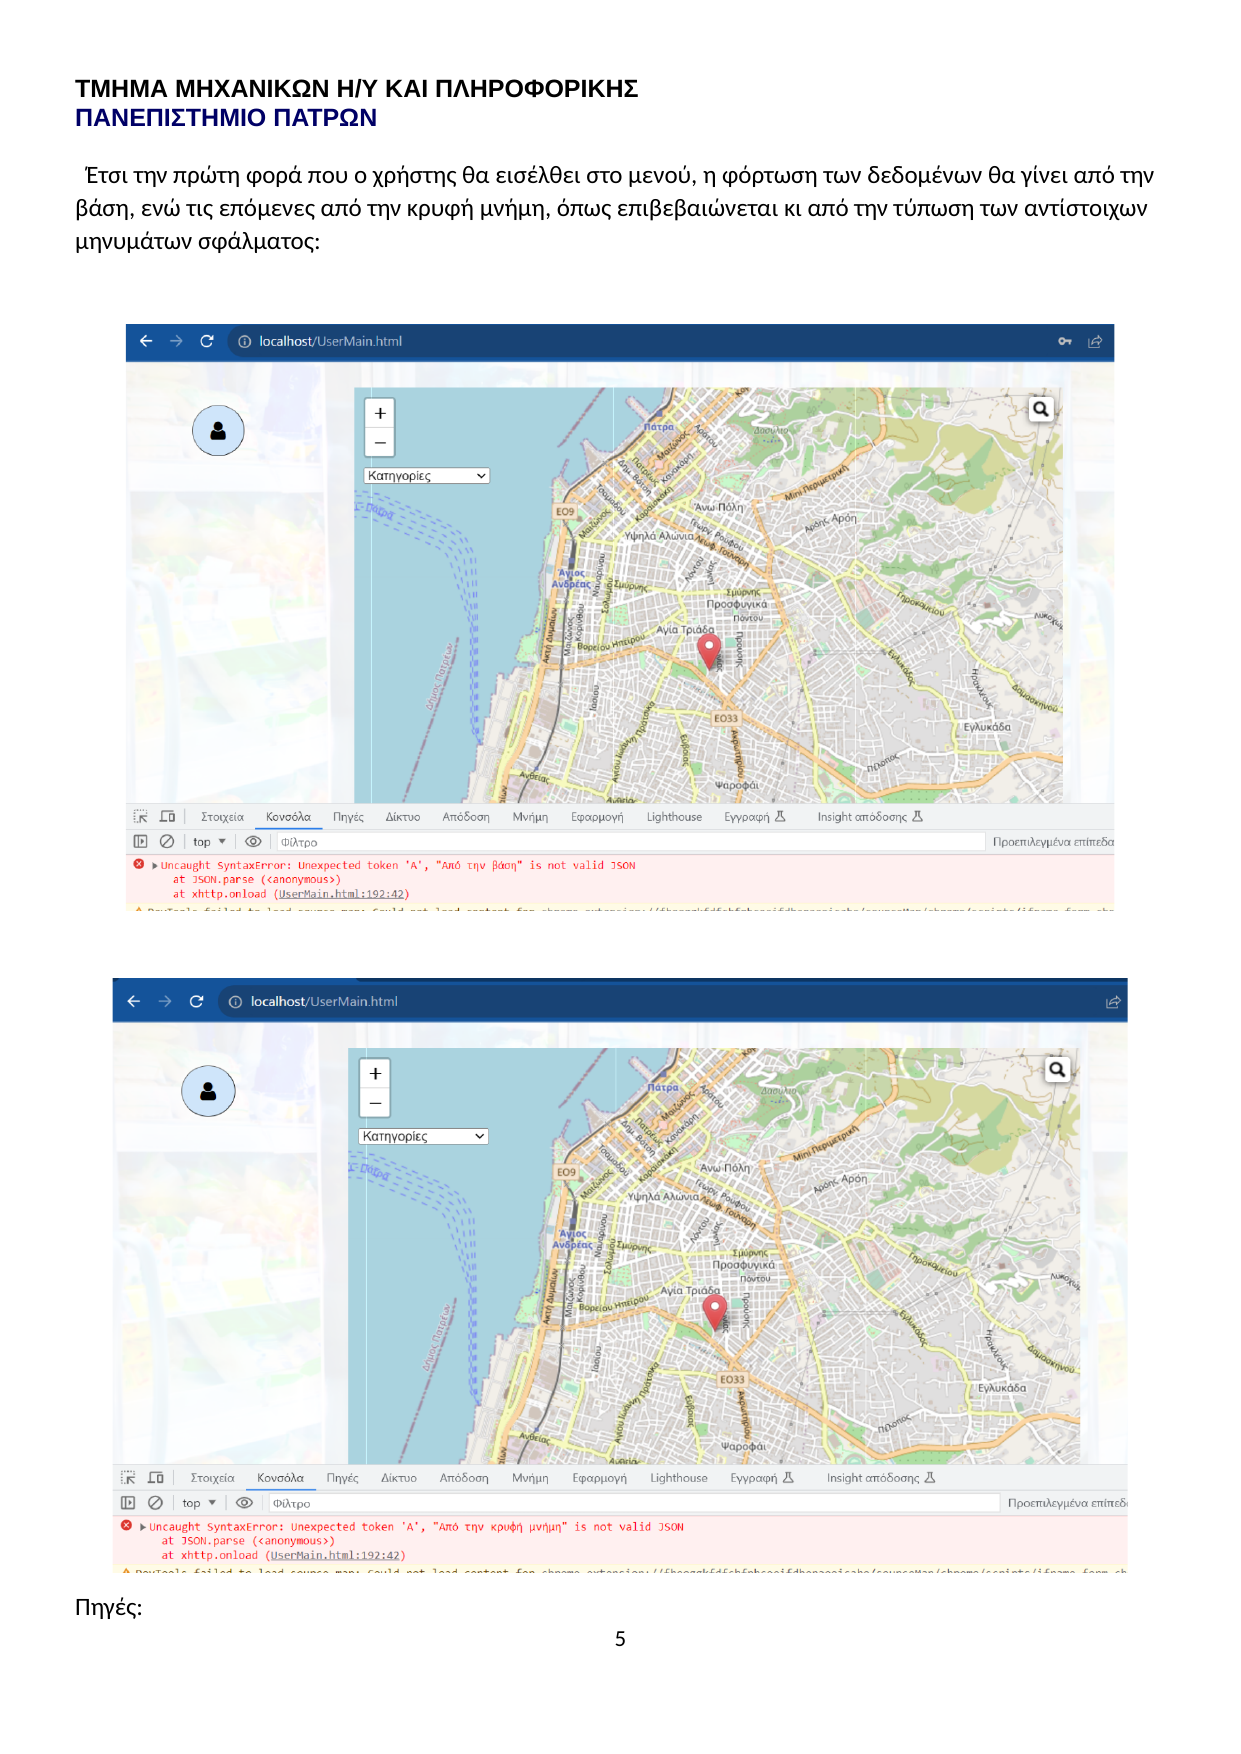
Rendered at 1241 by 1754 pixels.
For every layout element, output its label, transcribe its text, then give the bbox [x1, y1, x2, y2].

text Πηγές: [75, 1591, 1165, 1622]
picture [112, 978, 1128, 1573]
picture [125, 324, 1115, 911]
text Έτσι την πρώτη φορά που ο χρήστης θα εισέλθει στο μενού, η φόρτωση των δεδομένων θα γίνει από την βάση, ενώ τις επόμενες από την κρυφή μνήμη, όπως επιβεβαιώνεται κι από την τύπωση των αντίστοιχων μηνυμάτων σφάλματος: [75, 159, 1165, 256]
